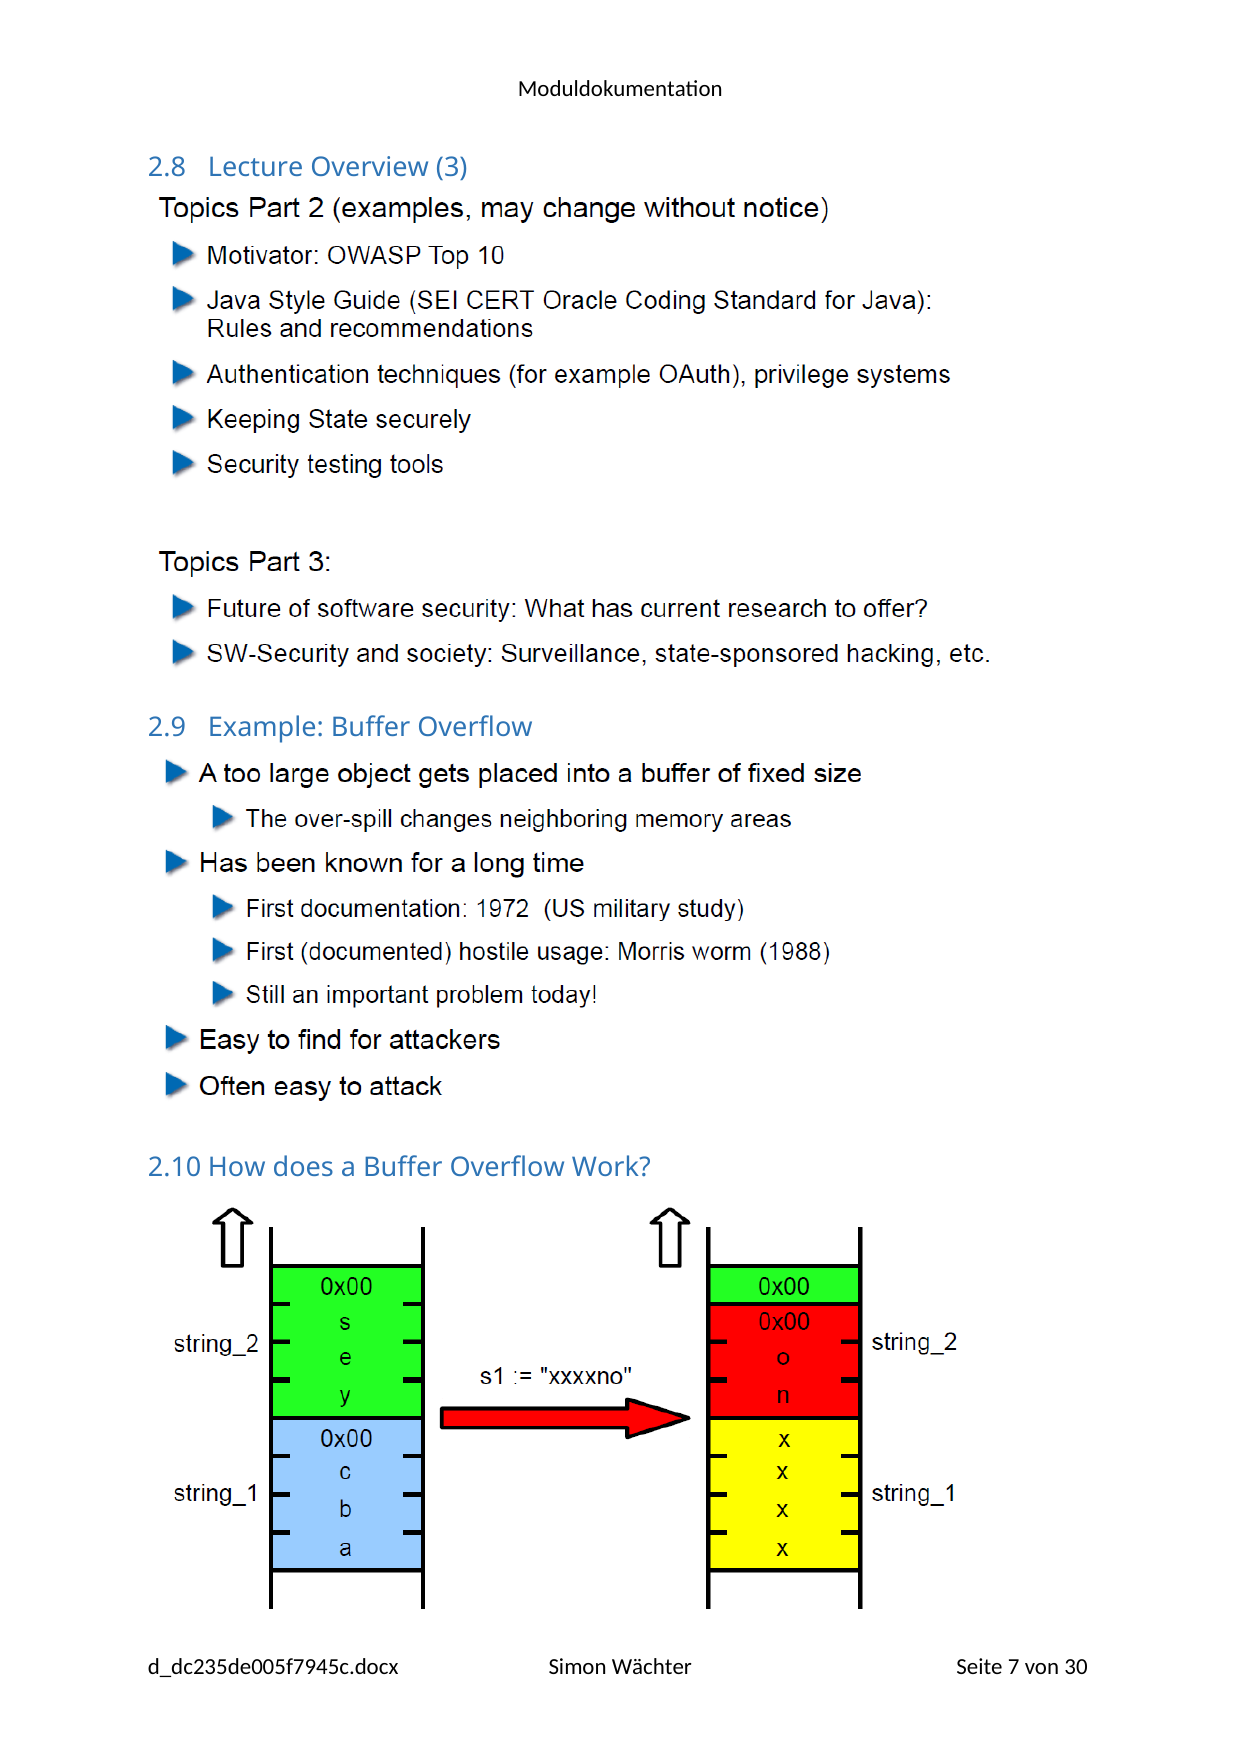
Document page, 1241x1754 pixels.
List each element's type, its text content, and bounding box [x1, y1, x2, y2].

subtitle Lecture Overview (3) [148, 148, 1093, 184]
picture [147, 187, 1093, 689]
picture [147, 747, 1093, 1129]
picture [147, 1187, 1028, 1631]
subtitle How does a Buffer Overflow Work? [148, 1148, 1093, 1184]
subtitle Example: Buffer Overflow [148, 708, 1093, 744]
